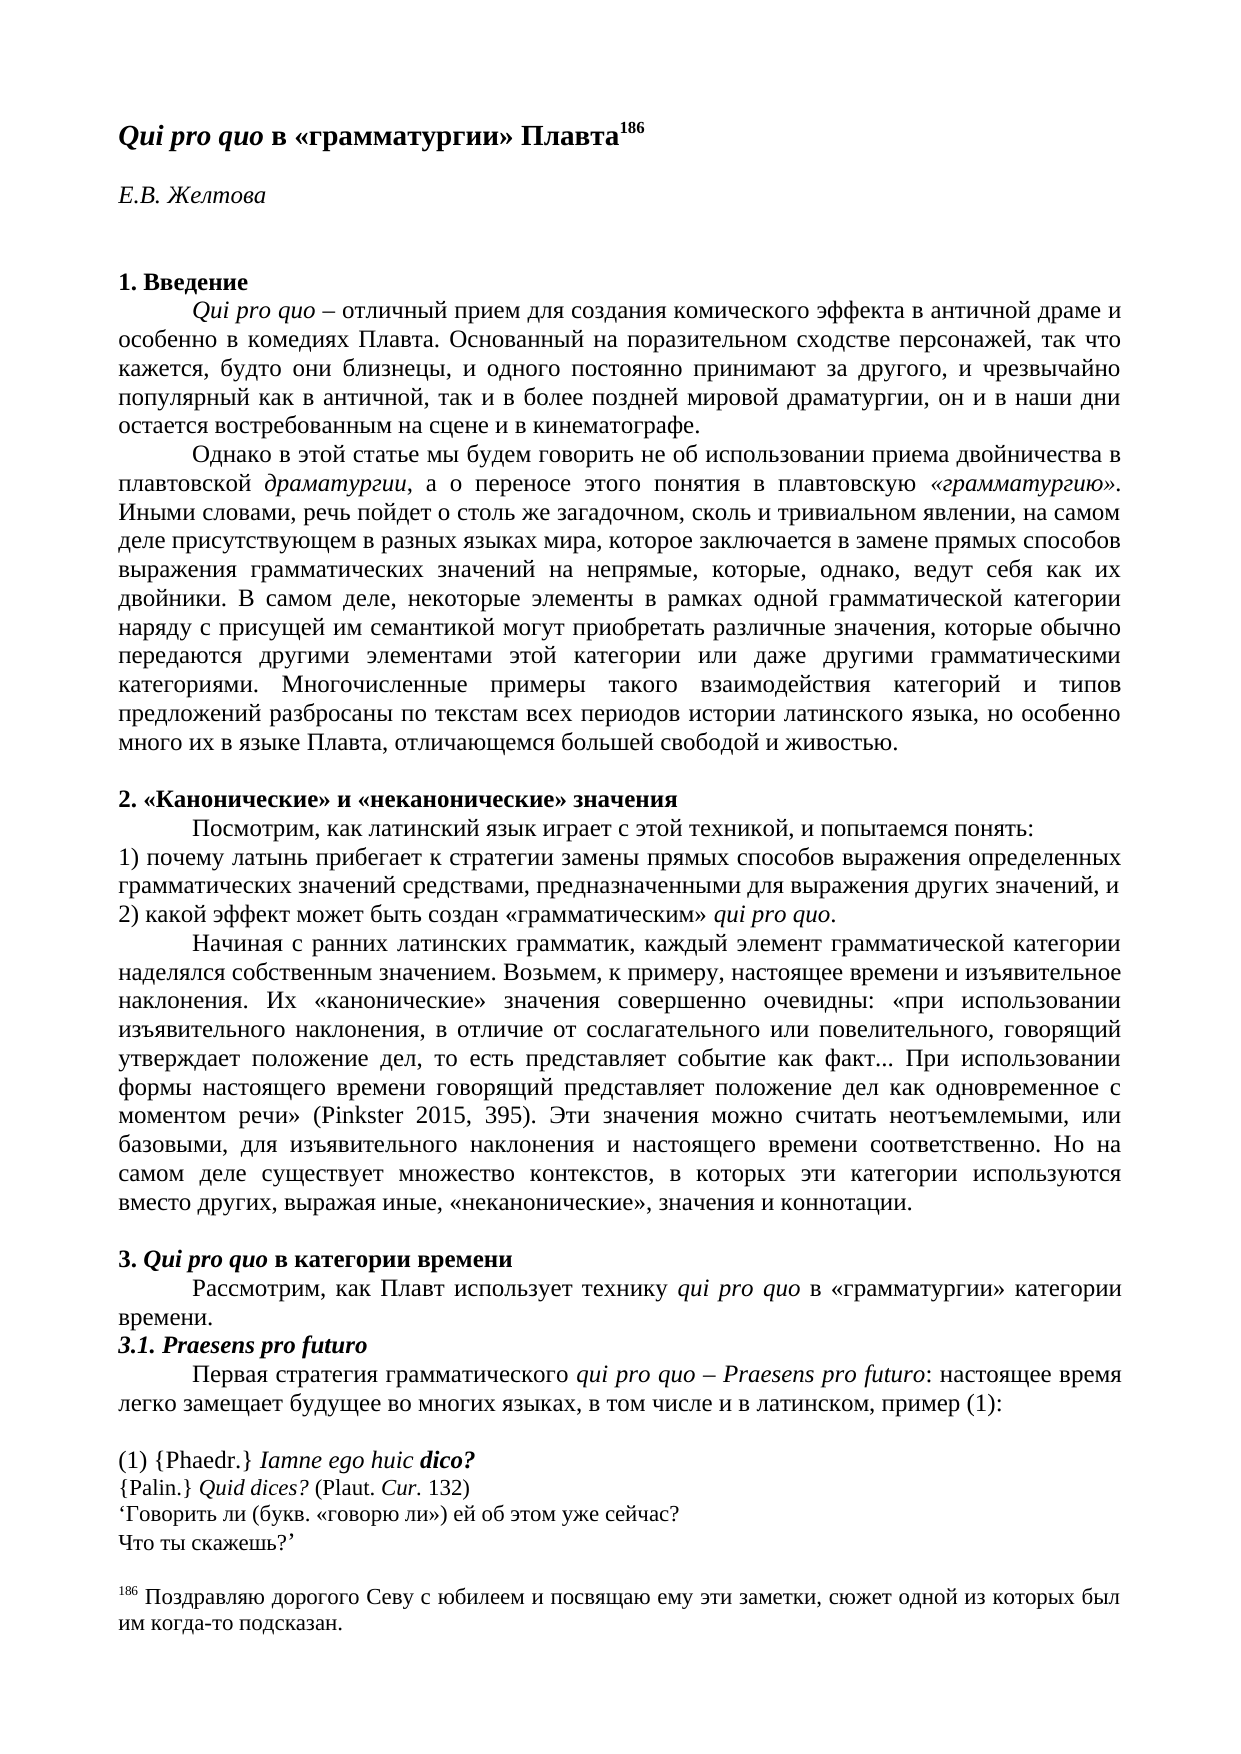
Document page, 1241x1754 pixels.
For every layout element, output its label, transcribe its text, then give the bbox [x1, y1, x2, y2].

text 3.1. Praesens pro futuro [118, 1330, 1122, 1359]
text 1) почему латынь прибегает к стратегии замены прямых способов выражения определенных грамматических значений средствами, предназначенными для выражения других значений, и [118, 842, 1122, 899]
text Первая стратегия грамматического qui pro quo – Praesens pro futuro: настоящее время легко замещает будущее во многих языках, в том числе и в латинском, пример (1): [118, 1359, 1122, 1417]
text Что ты скажешь?’ [118, 1527, 1122, 1556]
text ‘Говорить ли (букв. «говорю ли») ей об этом уже сейчас? [118, 1501, 1122, 1527]
text (1) {Phaedr.} Iamne ego huic dico? [118, 1445, 1122, 1474]
text 3. Qui pro quo в категории времени [118, 1244, 1122, 1273]
text Начиная с ранних латинских грамматик, каждый элемент грамматической категории наделялся собственным значением. Возьмем, к примеру, настоящее времени и изъявительное наклонения. Их «канонические» значения совершенно очевидны: «при использовании изъявительного наклонения, в отличие от сослагательного или повелительного, говорящий утверждает положение дел, то есть представляет событие как факт... При использовании формы настоящего времени говорящий представляет положение дел как одновременное с моментом речи» (Pinkster 2015, 395). Эти значения можно считать неотъемлемыми, или базовыми, для изъявительного наклонения и настоящего времени соответственно. Но на самом деле существует множество контекстов, в которых эти категории используются вместо других, выражая иные, «неканонические», значения и коннотации. [118, 928, 1122, 1215]
text Qui pro quo в «грамматургии» Плавта [118, 118, 1122, 152]
text Е.В. Желтова [118, 180, 1122, 209]
text 2. «Канонические» и «неканонические» значения [118, 784, 1122, 813]
text 2) какой эффект может быть создан «грамматическим» qui pro quo. [118, 899, 1122, 928]
text Qui pro quo – отличный прием для создания комического эффекта в античной драме и особенно в комедиях Плавта. Основанный на поразительном сходстве персонажей, так что кажется, будто они близнецы, и одного постоянно принимают за другого, и чрезвычайно популярный как в античной, так и в более поздней мировой драматургии, он и в наши дни остается востребованным на сцене и в кинематографе. [118, 295, 1122, 439]
text Посмотрим, как латинский язык играет с этой техникой, и попытаемся понять: [118, 813, 1122, 842]
text {Palin.} Quid dices? (Plaut. Cur. 132) [118, 1474, 1122, 1501]
text Рассмотрим, как Плавт использует технику qui pro quo в «грамматургии» категории времени. [118, 1273, 1122, 1330]
text 1. Введение [118, 267, 1122, 295]
text Однако в этой статье мы будем говорить не об использовании приема двойничества в плавтовской драматургии, а о переносе этого понятия в плавтовскую «грамматургию». Иными словами, речь пойдет о столь же загадочном, сколь и тривиальном явлении, на самом деле присутствующем в разных языках мира, которое заключается в замене прямых способов выражения грамматических значений на непрямые, которые, однако, ведут себя как их двойники. В самом деле, некоторые элементы в рамках одной грамматической категории наряду с присущей им семантикой могут приобретать различные значения, которые обычно передаются другими элементами этой категории или даже другими грамматическими категориями. Многочисленные примеры такого взаимодействия категорий и типов предложений разбросаны по текстам всех периодов истории латинского языка, но особенно много их в языке Плавта, отличающемся большей свободой и живостью. [118, 439, 1122, 755]
